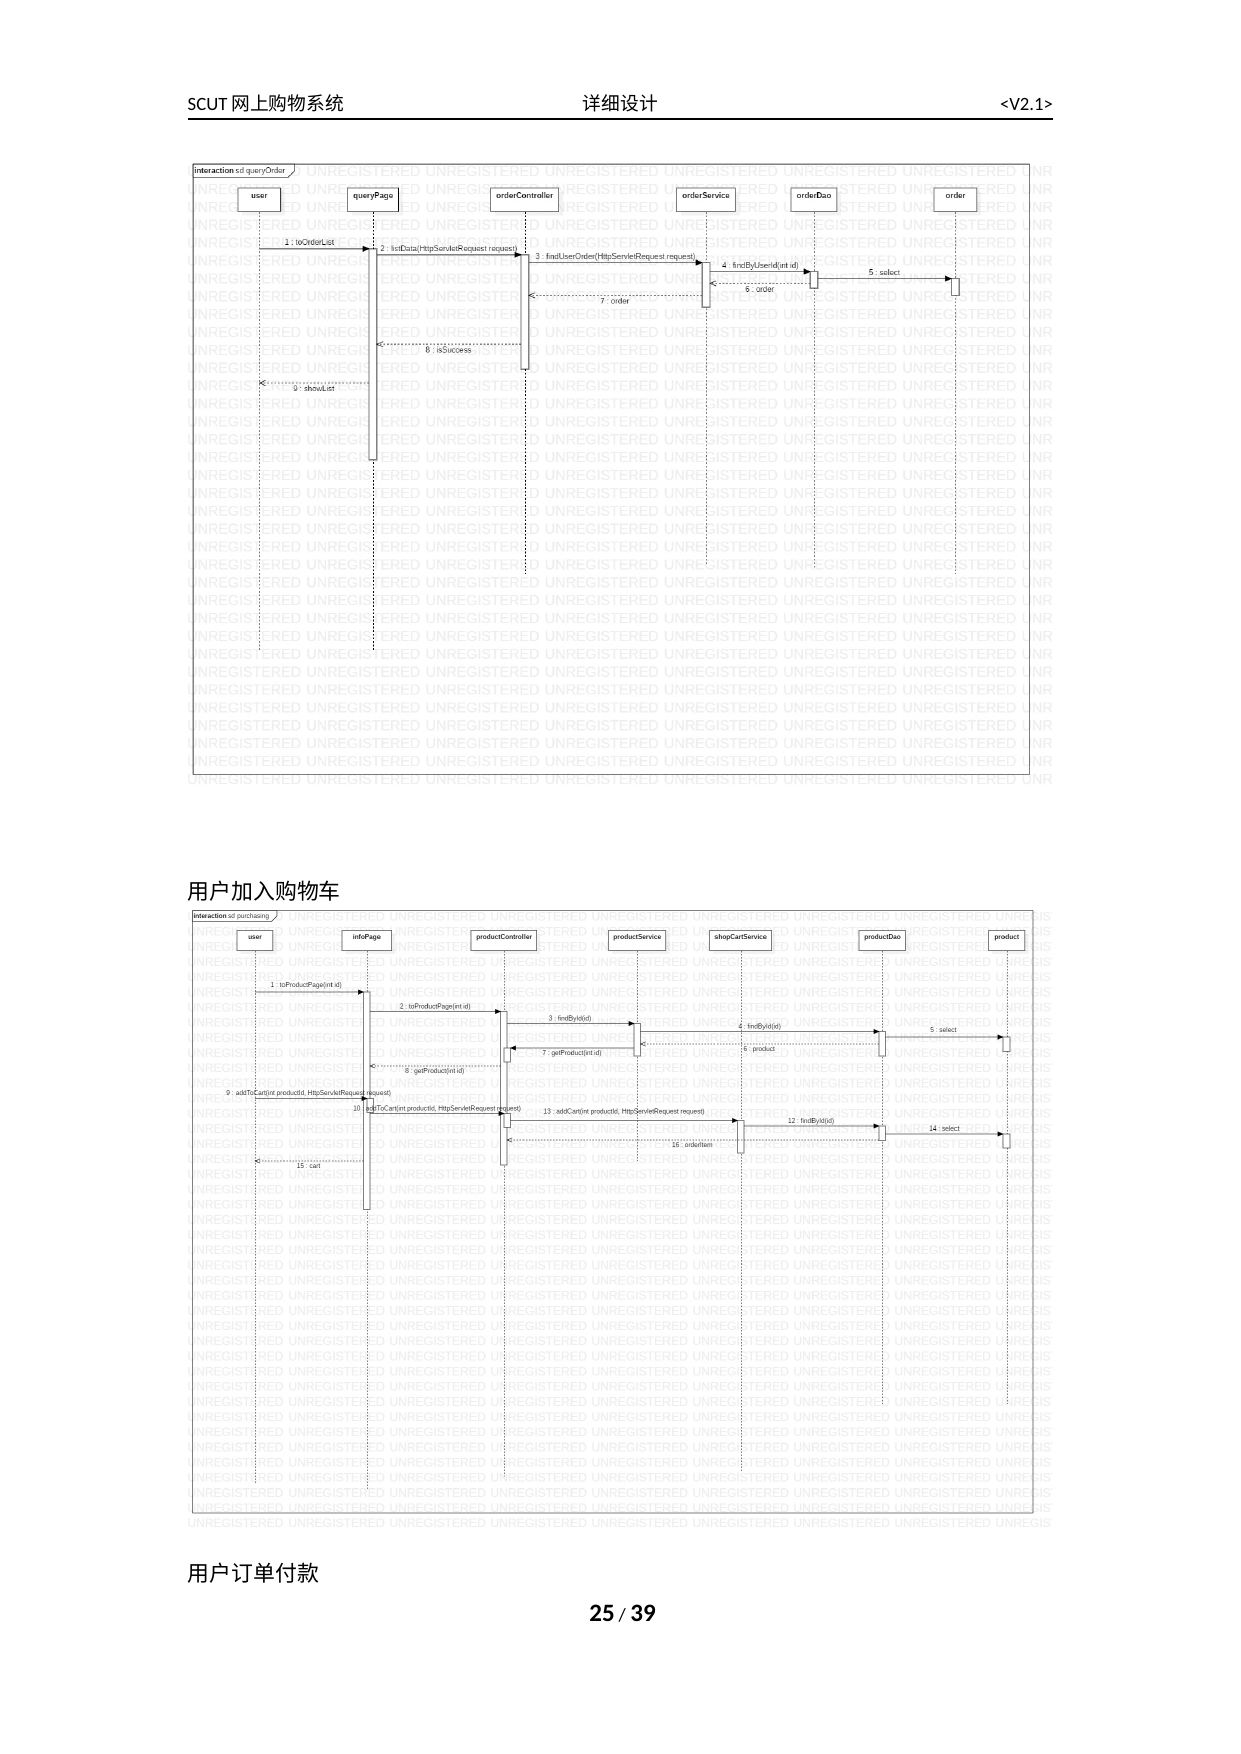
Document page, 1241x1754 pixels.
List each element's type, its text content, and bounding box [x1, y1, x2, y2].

picture [187, 906, 1053, 1533]
picture [187, 158, 1053, 798]
text 用户加入购物车 [187, 873, 1053, 906]
text 用户订单付款 [187, 1556, 1053, 1588]
